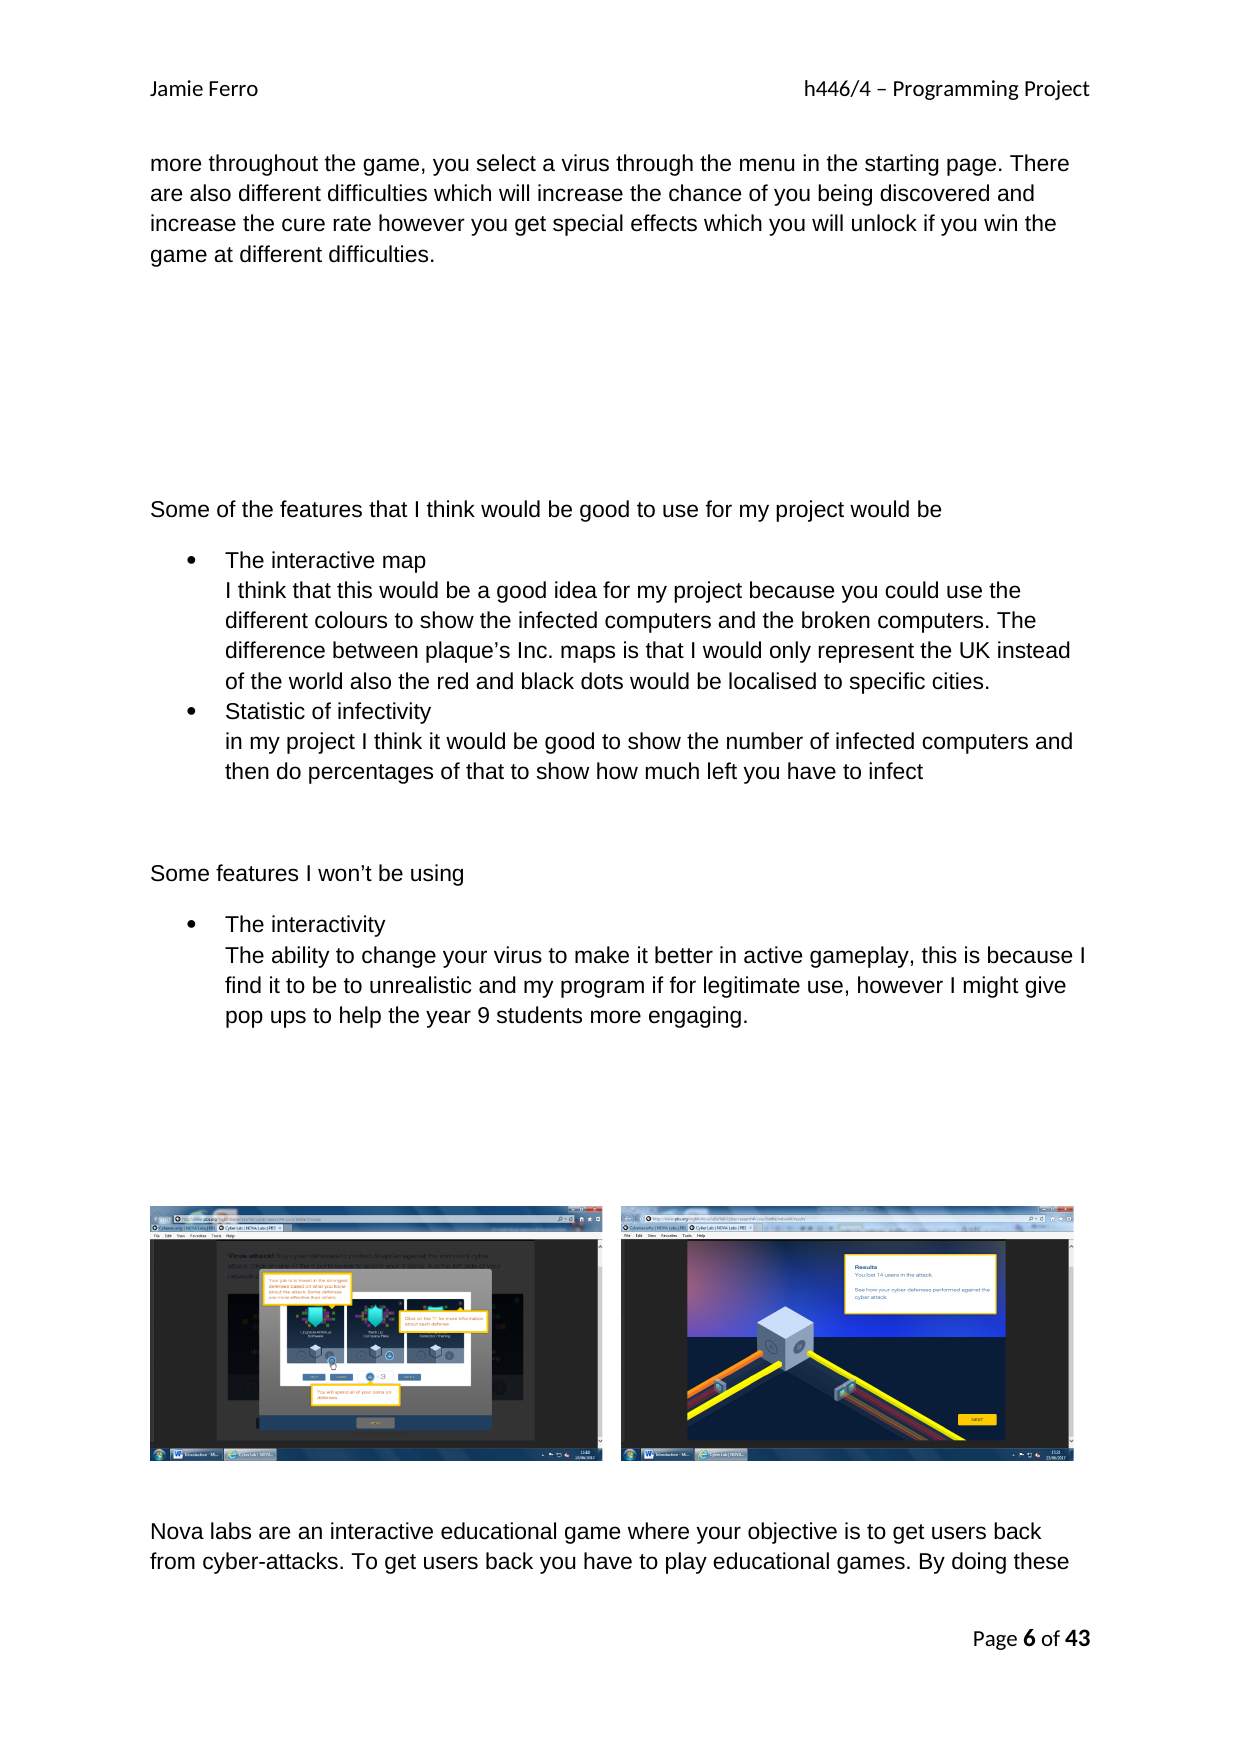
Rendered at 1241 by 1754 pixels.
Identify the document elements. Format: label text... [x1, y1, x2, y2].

list The interactive map I think that this would be a good idea for my project because you could use the different colours to show the infected computers and the broken computers. The difference between plaque’s Inc. maps is that I would only represent the UK instead of the world also the red and black dots would be localised to specific cities. [187, 547, 1090, 694]
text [150, 1518, 1090, 1574]
list The interactivity [187, 911, 1090, 938]
text Some of the features that I think would be good to use for my project would be [150, 496, 1090, 522]
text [150, 150, 1090, 267]
text Some features I won’t be using [150, 860, 1090, 887]
picture [621, 1206, 1074, 1461]
list The ability to change your virus to make it better in active gameplay, this is because I find it to be to unrealistic and my program if for legitimate use, however I might give pop ups to help the year 9 students more engaging. [225, 942, 1090, 1028]
list Statistic of infectivity in my project I think it would be good to show the number of infected computers and then do percentages of that to show how much left you have to infect [187, 698, 1090, 785]
picture [150, 1206, 603, 1461]
